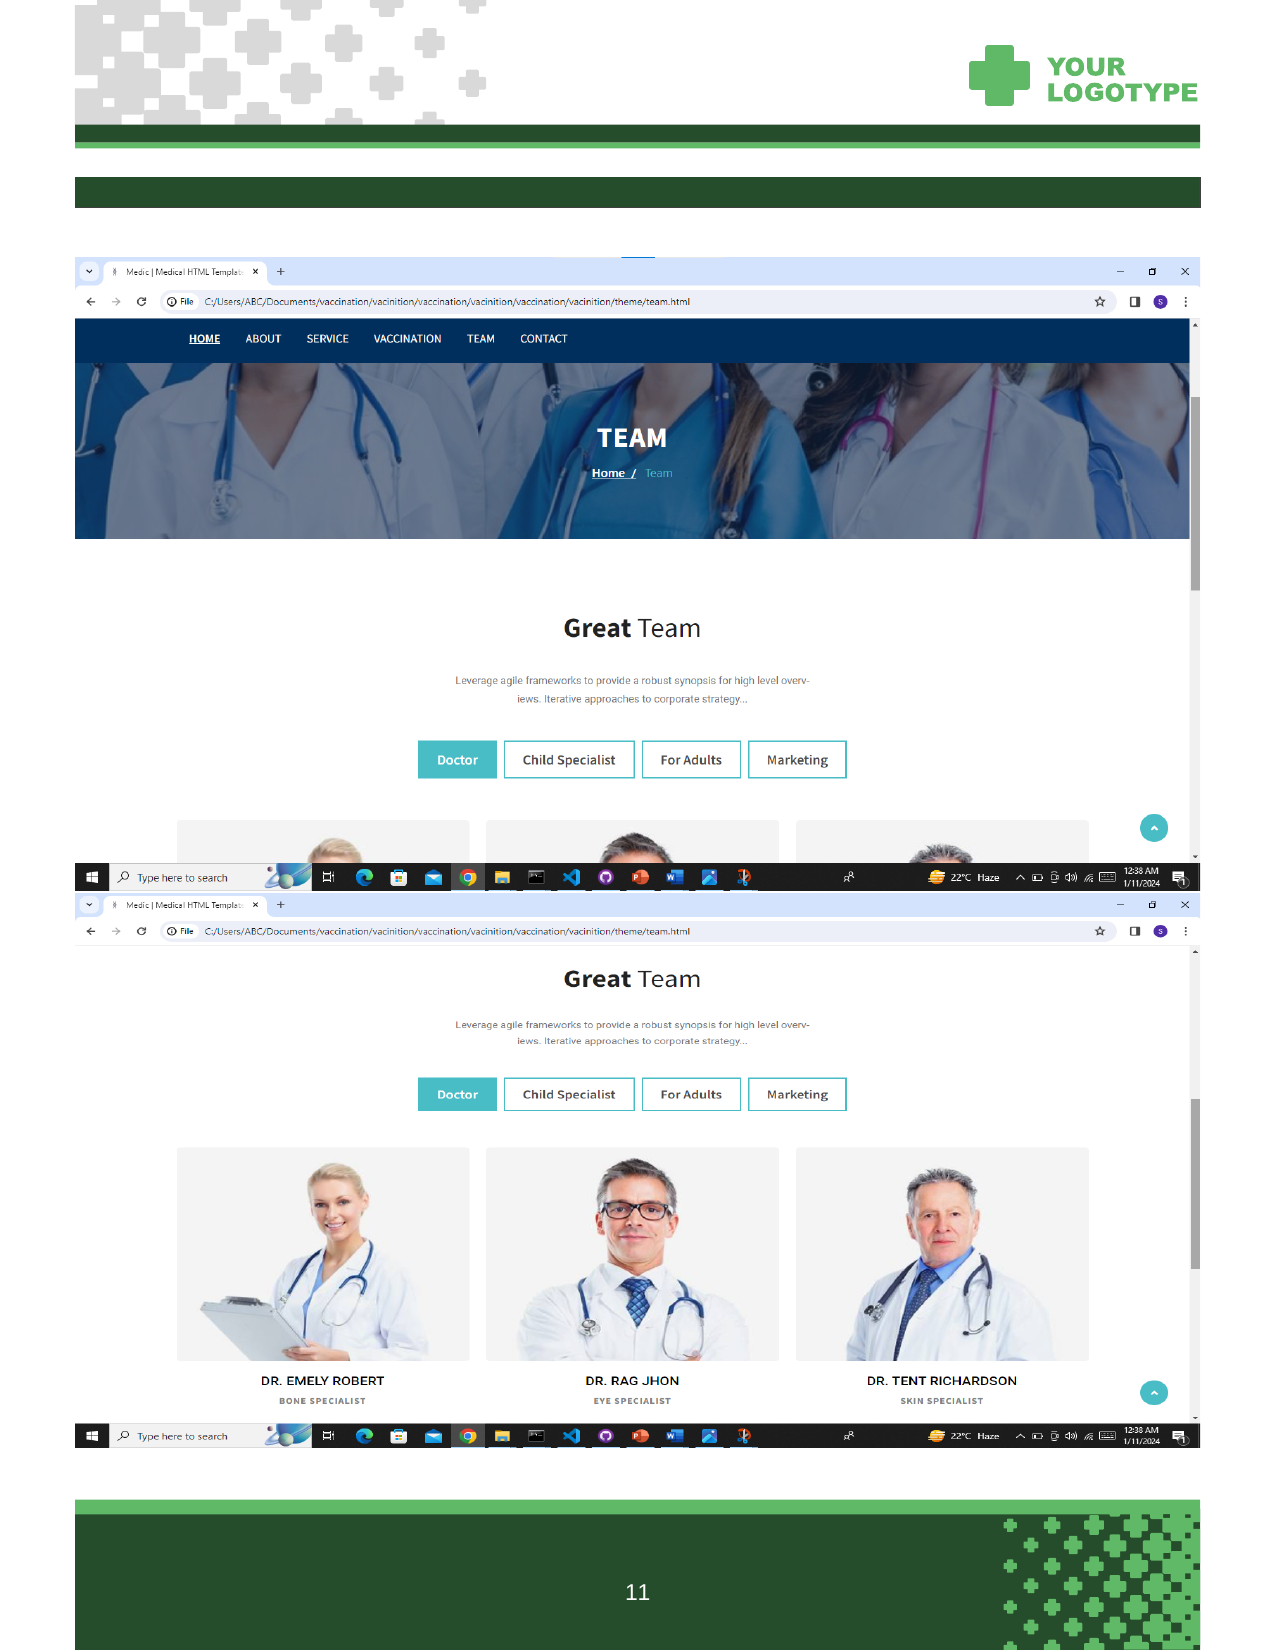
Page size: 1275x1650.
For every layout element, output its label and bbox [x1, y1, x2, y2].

table_header [75, 177, 1199, 207]
picture [75, 893, 1200, 1448]
picture [75, 257, 1200, 891]
